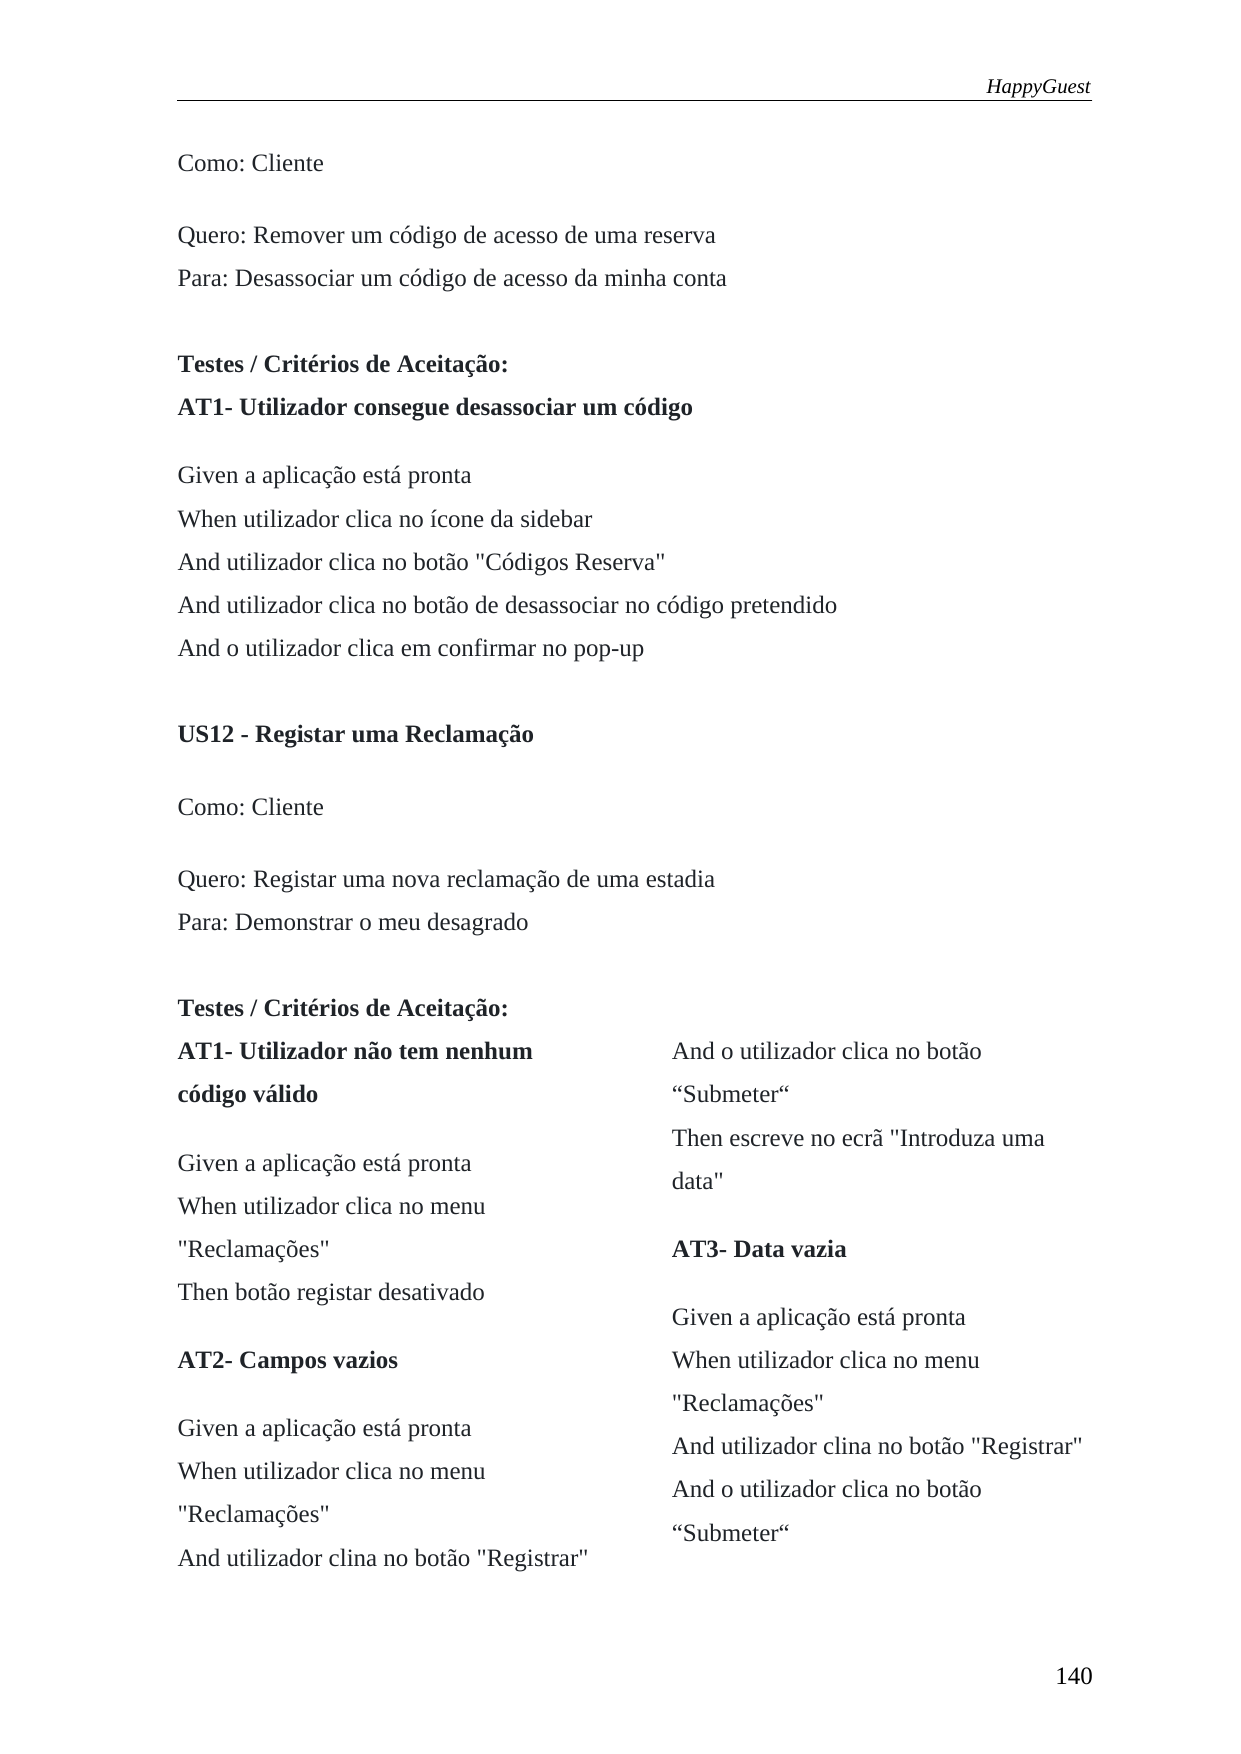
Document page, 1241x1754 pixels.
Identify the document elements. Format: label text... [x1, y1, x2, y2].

text Testes / Critérios de Aceitação: [177, 993, 1092, 1022]
text Given a aplicação está pronta When utilizador clica no menu "Reclamações" Then botão registar desativado [177, 1148, 598, 1306]
text Testes / Critérios de Aceitação: [177, 349, 1092, 378]
text Para: Desassociar um código de acesso da minha conta [177, 263, 1092, 292]
text Given a aplicação está pronta When utilizador clica no ícone da sidebar And utilizador clica no botão "Códigos Reserva" And utilizador clica no botão de desassociar no código pretendido And o utilizador clica em confirmar no pop-up [177, 461, 1092, 662]
text Como: Cliente [177, 148, 1092, 176]
text Como: Cliente [177, 792, 1092, 820]
text AT2- Campos vazios [177, 1345, 598, 1374]
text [177, 1413, 598, 1571]
text AT1- Utilizador consegue desassociar um código [177, 392, 1092, 421]
text Quero: Registar uma nova reclamação de uma estadia [177, 864, 1092, 893]
text Para: Demonstrar o meu desagrado [177, 907, 1092, 936]
text AT3- Data vazia [672, 1234, 1092, 1263]
text US12 - Registar uma Reclamação [177, 719, 1092, 748]
text AT1- Utilizador não tem nenhum código válido [177, 1036, 598, 1108]
text Quero: Remover um código de acesso de uma reserva [177, 220, 1092, 249]
